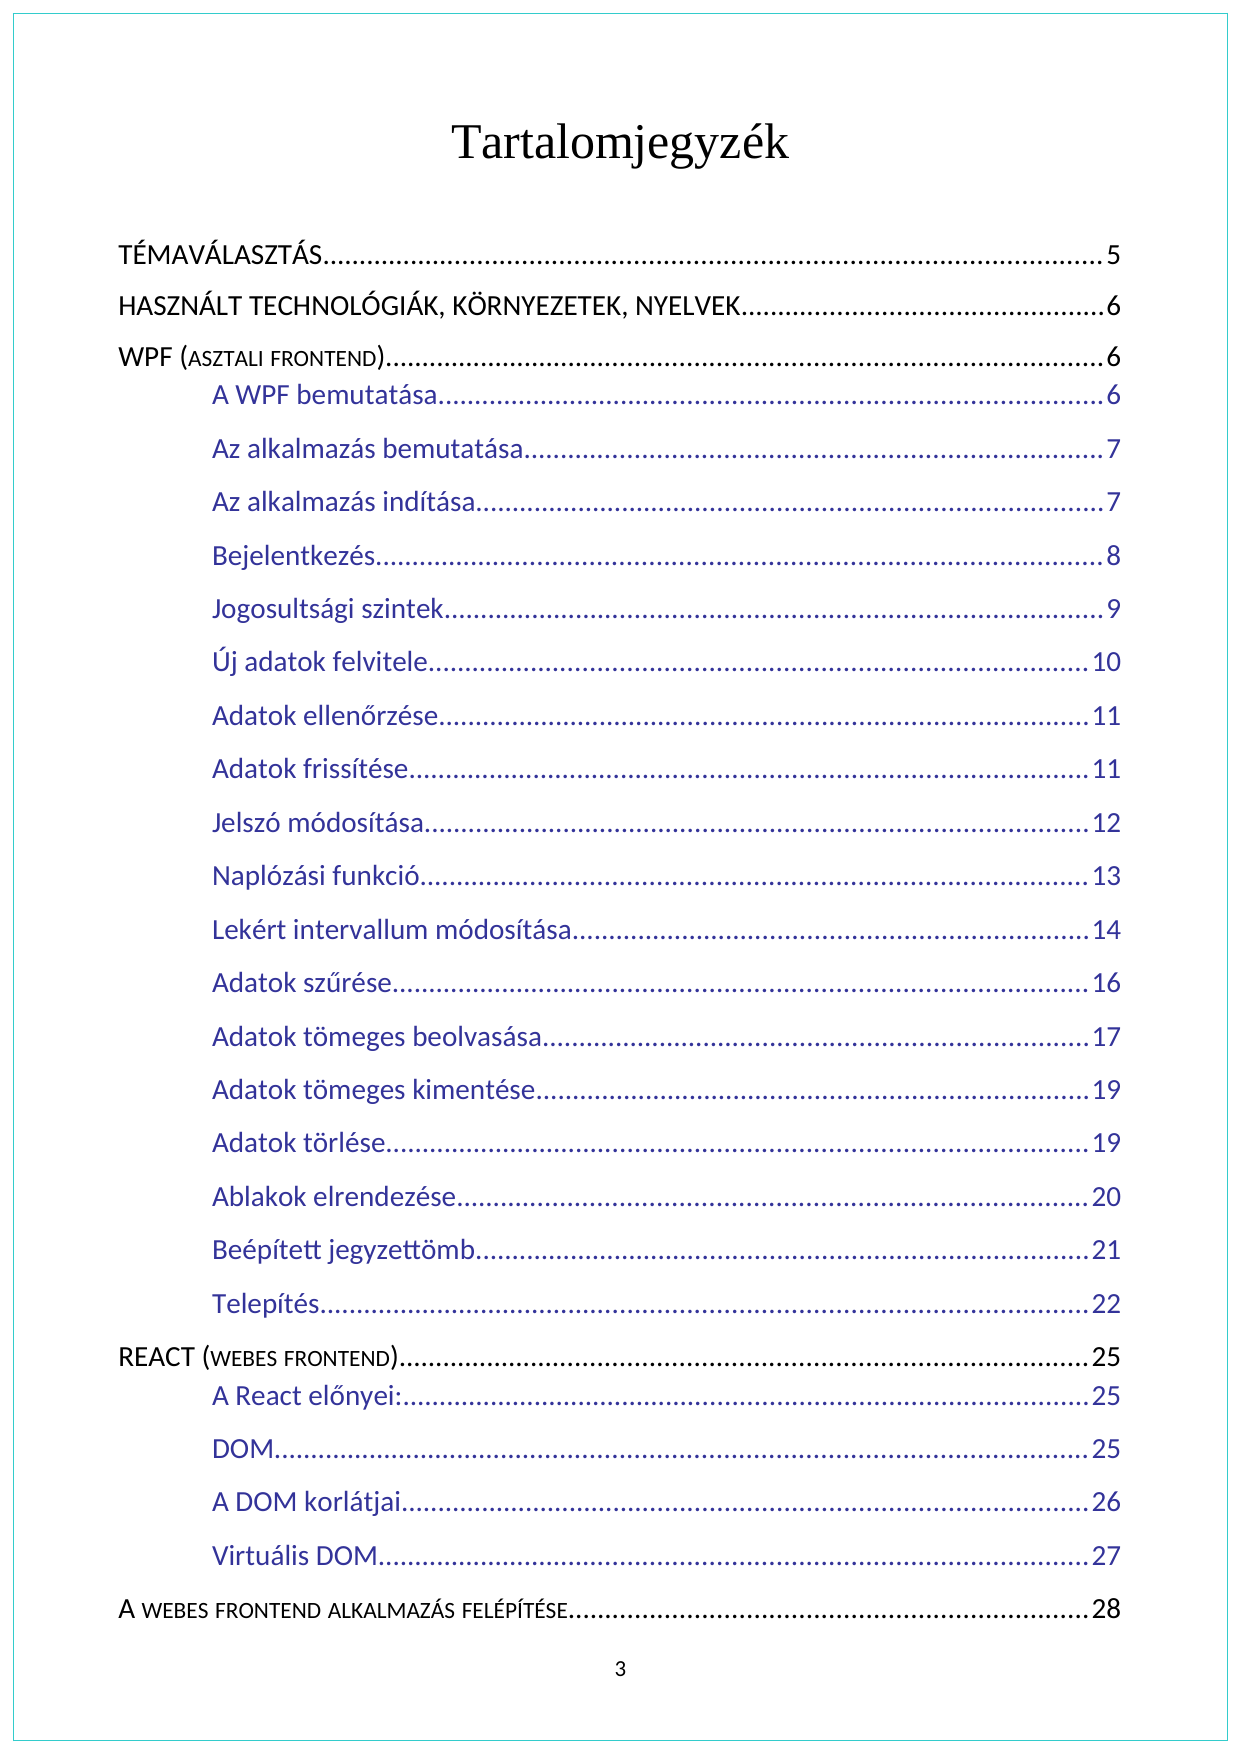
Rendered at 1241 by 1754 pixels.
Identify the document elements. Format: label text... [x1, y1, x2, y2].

text Új adatok felvitele 10 [212, 643, 1122, 679]
text WPF (asztali frontend) 6 [118, 338, 1122, 373]
text A DOM korlátjai 26 [212, 1483, 1122, 1519]
text Lekért intervallum módosítása 14 [212, 911, 1122, 946]
text Adatok törlése 19 [212, 1124, 1122, 1160]
text Adatok tömeges beolvasása 17 [212, 1018, 1122, 1053]
subtitle Tartalomjegyzék [118, 112, 1122, 170]
text Telepítés 22 [212, 1285, 1122, 1320]
text Témaválasztás 5 [118, 236, 1122, 272]
text A webes frontend alkalmazás felépítése 28 [118, 1590, 1122, 1626]
text Az alkalmazás bemutatása 7 [212, 430, 1122, 465]
text Bejelentkezés 8 [212, 537, 1122, 572]
text Adatok tömeges kimentése 19 [212, 1071, 1122, 1107]
text A React előnyei: 25 [212, 1377, 1122, 1412]
text Az alkalmazás indítása 7 [212, 483, 1122, 519]
text Jelszó módosítása 12 [212, 804, 1122, 839]
text Adatok szűrése 16 [212, 964, 1122, 1000]
text Virtuális DOM 27 [212, 1537, 1122, 1573]
text Adatok ellenőrzése 11 [212, 697, 1122, 733]
text A WPF bemutatása 6 [212, 376, 1122, 412]
text REACT (webes frontend) 25 [118, 1338, 1122, 1374]
text Adatok frissítése 11 [212, 750, 1122, 786]
text Jogosultsági szintek 9 [212, 590, 1122, 626]
text Naplózási funkció 13 [212, 857, 1122, 893]
text Beépített jegyzettömb 21 [212, 1231, 1122, 1267]
text DOM 25 [212, 1430, 1122, 1466]
text Ablakok elrendezése 20 [212, 1178, 1122, 1213]
text Használt technológiák, környezetek, nyelvek 6 [118, 287, 1122, 323]
